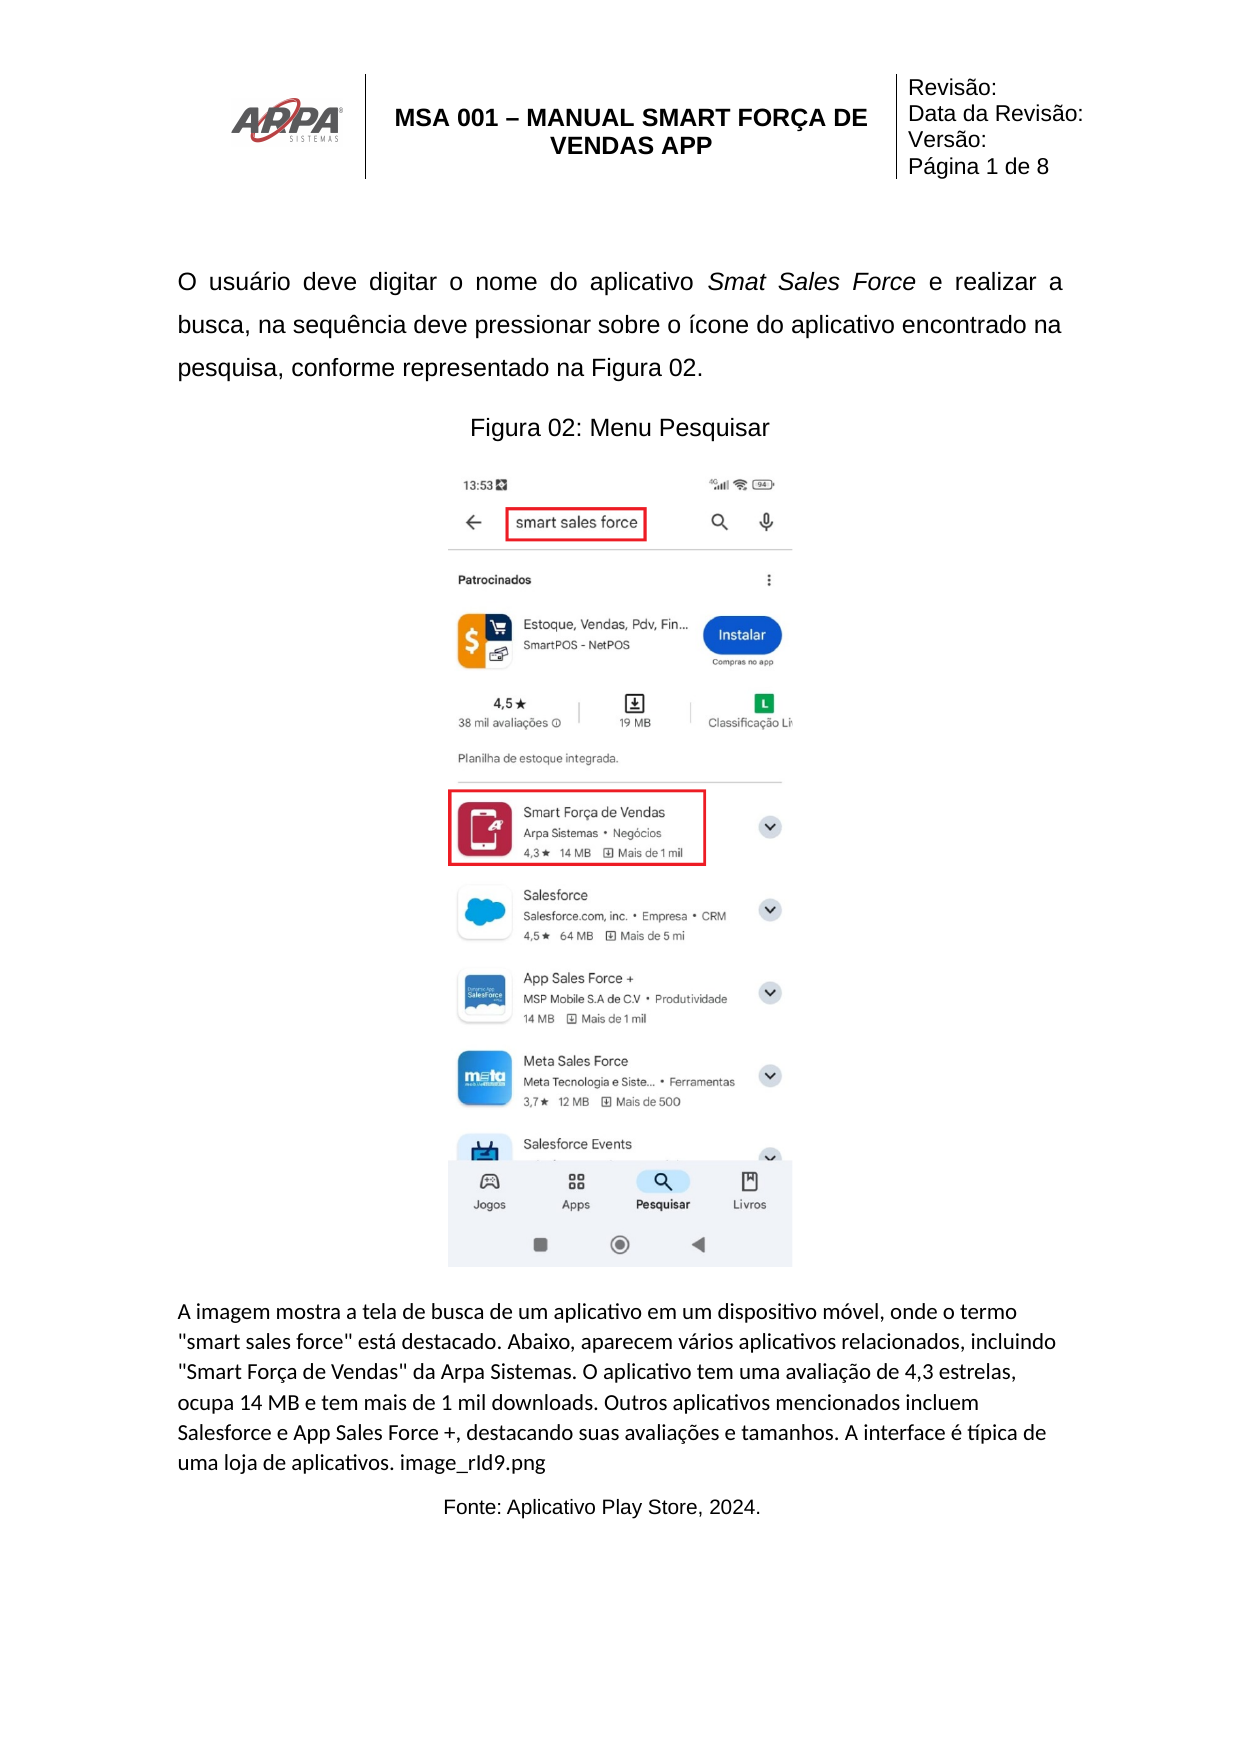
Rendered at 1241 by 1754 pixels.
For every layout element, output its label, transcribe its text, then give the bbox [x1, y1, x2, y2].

picture [231, 98, 343, 147]
text A imagem mostra a tela de busca de um aplicativo em um dispositivo móvel, onde o termo "smart sales force" está destacado. Abaixo, aparecem vários aplicativos relacionados, incluindo "Smart Força de Vendas" da Arpa Sistemas. O aplicativo tem uma avaliação de 4,3 estrelas, ocupa 14 MB e tem mais de 1 mil downloads. Outros aplicativos mencionados incluem Salesforce e App Sales Force +, destacando suas avaliações e tamanhos. A interface é típica de uma loja de aplicativos. image_rId9.png [177, 1297, 1063, 1476]
text Figura 02: Menu Pesquisar [177, 413, 1063, 442]
text Fonte: Aplicativo Play Store, 2024. [443, 1495, 1063, 1519]
text O usuário deve digitar o nome do aplicativo Smat Sales Force e realizar a busca, na sequência deve pressionar sobre o ícone do aplicativo encontrado na pesquisa, conforme representado na Figura 02. [177, 267, 1063, 382]
picture [448, 472, 793, 1267]
